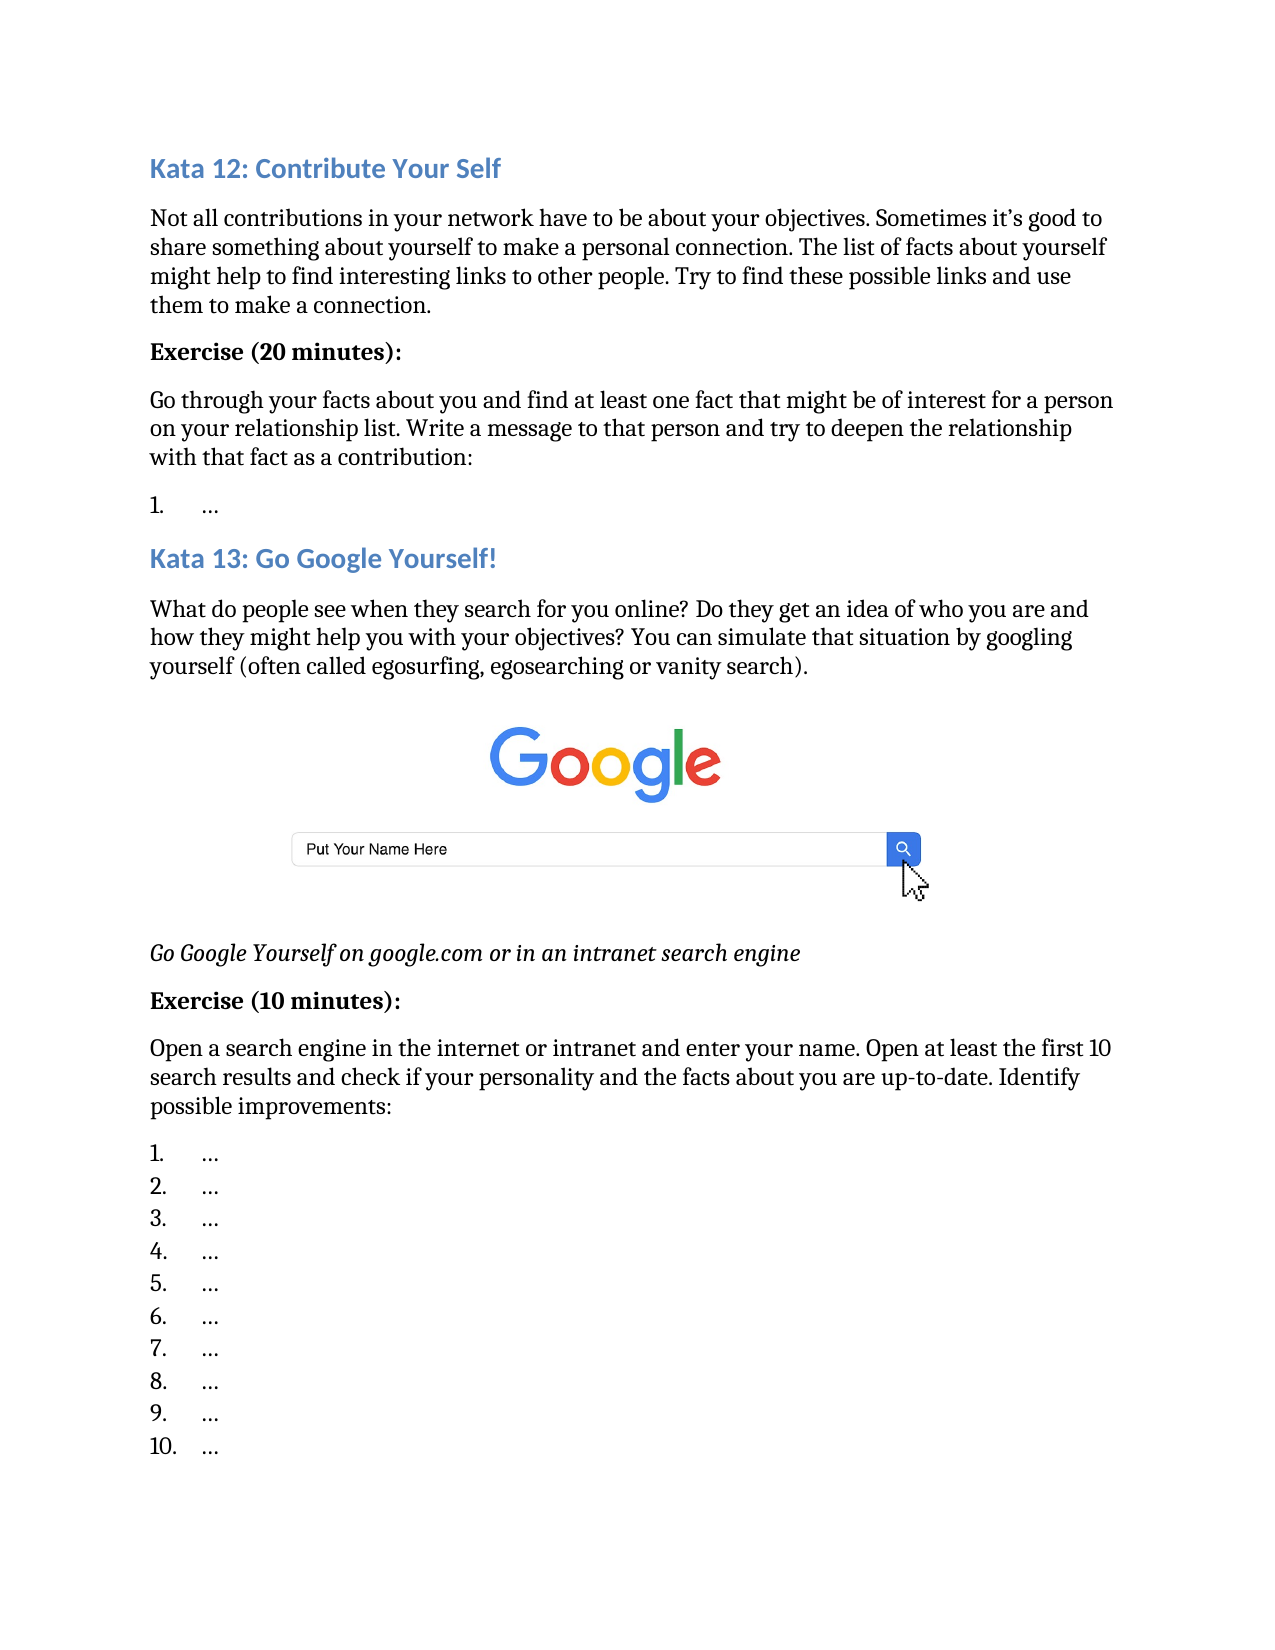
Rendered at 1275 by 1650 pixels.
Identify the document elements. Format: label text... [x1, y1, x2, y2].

text Exercise (10 minutes): [150, 987, 1125, 1015]
list … [150, 1399, 1125, 1428]
list … [150, 1237, 1125, 1265]
subtitle Kata 13: Go Google Yourself! [150, 540, 1125, 576]
list … [150, 1139, 1125, 1168]
list … [150, 1172, 1125, 1200]
subtitle Kata 12: Contribute Your Self [150, 150, 1125, 186]
text Open a search engine in the internet or intranet and enter your name. Open at least the first 10 search results and check if your personality and the facts about you are up-to-date. Identify possible improvements: [150, 1034, 1125, 1120]
list … [150, 1302, 1125, 1330]
list … [150, 1432, 1125, 1460]
text Not all contributions in your network have to be about your objectives. Sometimes it’s good to share something about yourself to make a personal connection. The list of facts about yourself might help to find interesting links to other people. Try to find these possible links and use them to make a connection. [150, 204, 1125, 319]
list … [150, 1269, 1125, 1298]
text What do people see when they search for you online? Do they get an idea of who you are and how they might help you with your objectives? You can simulate that situation by googling yourself (often called egosurfing, egosearching or vanity search). [150, 594, 1125, 681]
text Go through your facts about you and find at least one fact that might be of interest for a person on your relationship list. Write a message to that person and try to deepen the relationship with that fact as a contribution: [150, 386, 1125, 472]
list … [150, 1204, 1125, 1233]
text Go Google Yourself on google.com or in an intranet search engine [150, 939, 1125, 968]
list … [150, 1367, 1125, 1395]
picture [168, 699, 1044, 919]
list … [150, 1334, 1125, 1363]
list … [150, 491, 1125, 519]
text Exercise (20 minutes): [150, 338, 1125, 367]
